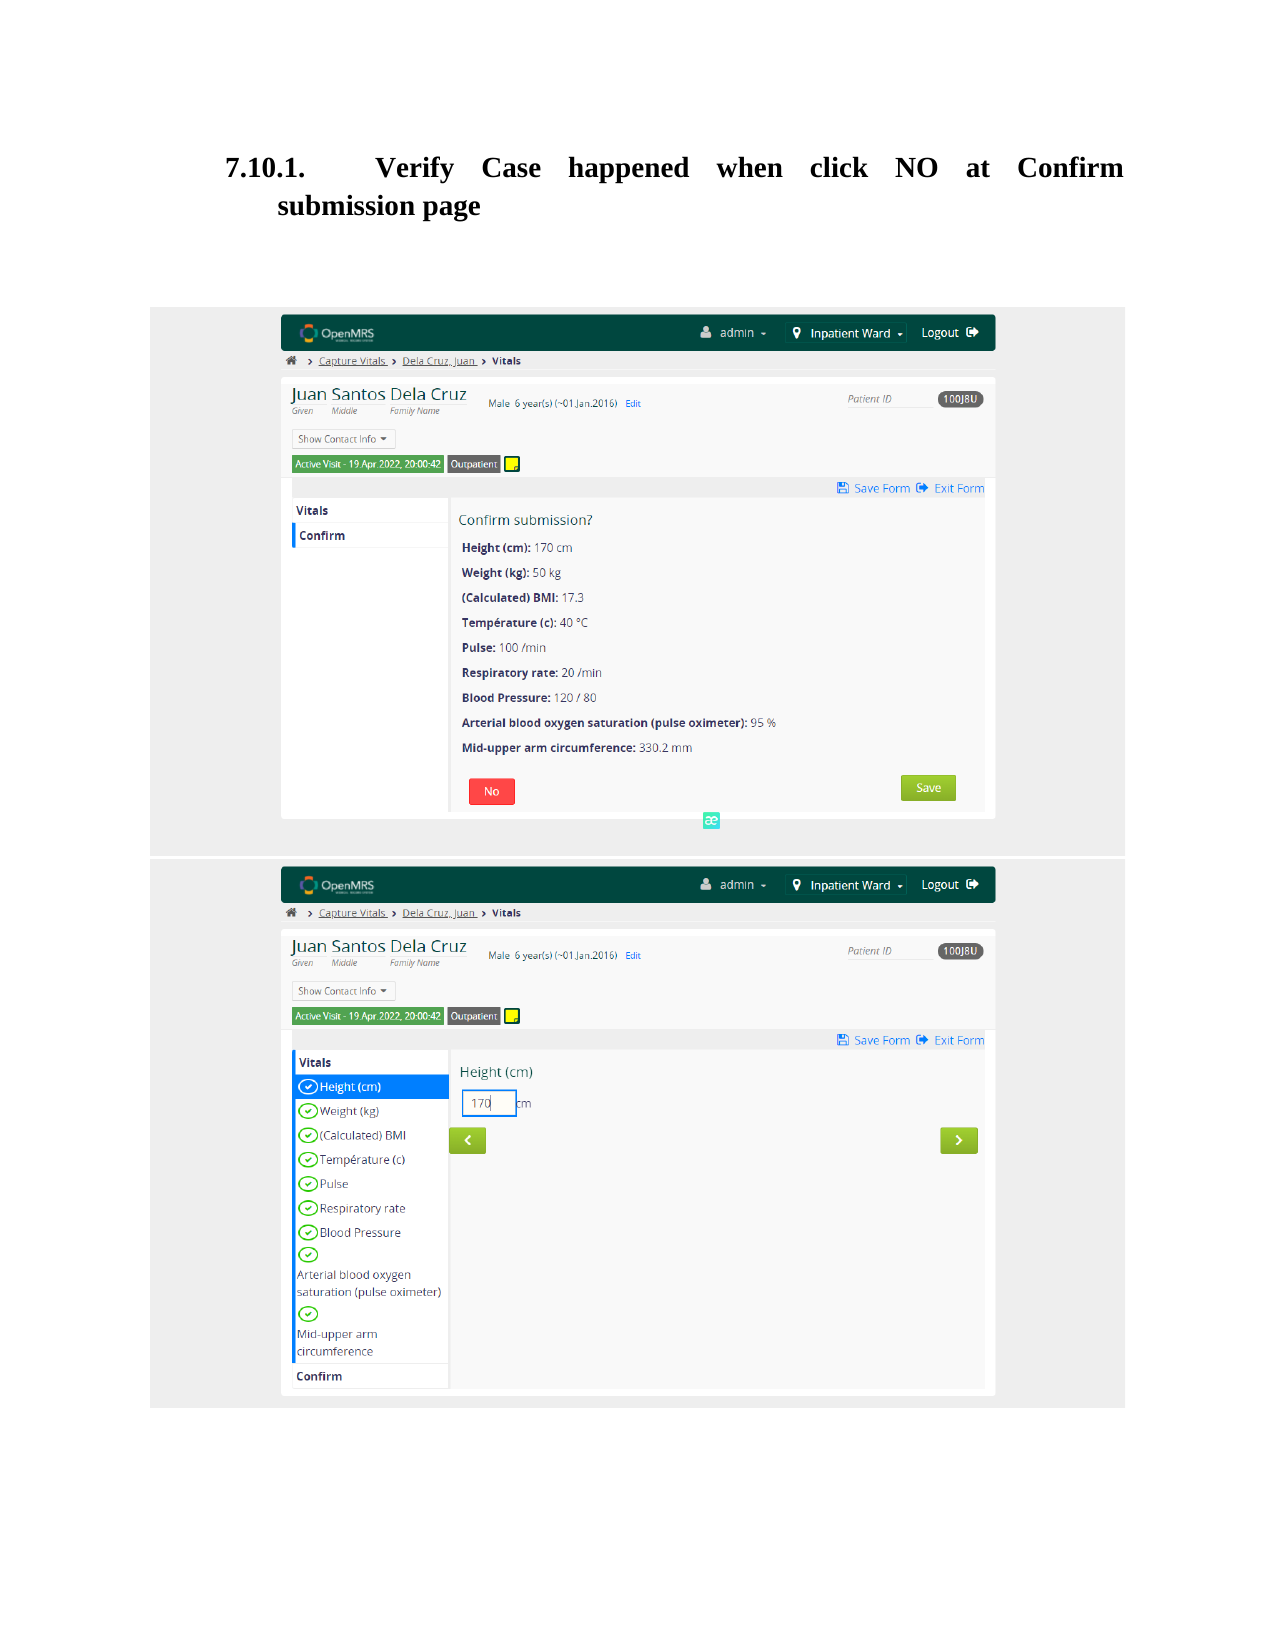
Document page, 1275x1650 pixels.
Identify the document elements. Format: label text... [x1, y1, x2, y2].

picture [150, 307, 1125, 856]
list Verify Case happened when click NO at Confirm submission page [225, 150, 1125, 222]
picture [150, 859, 1125, 1408]
